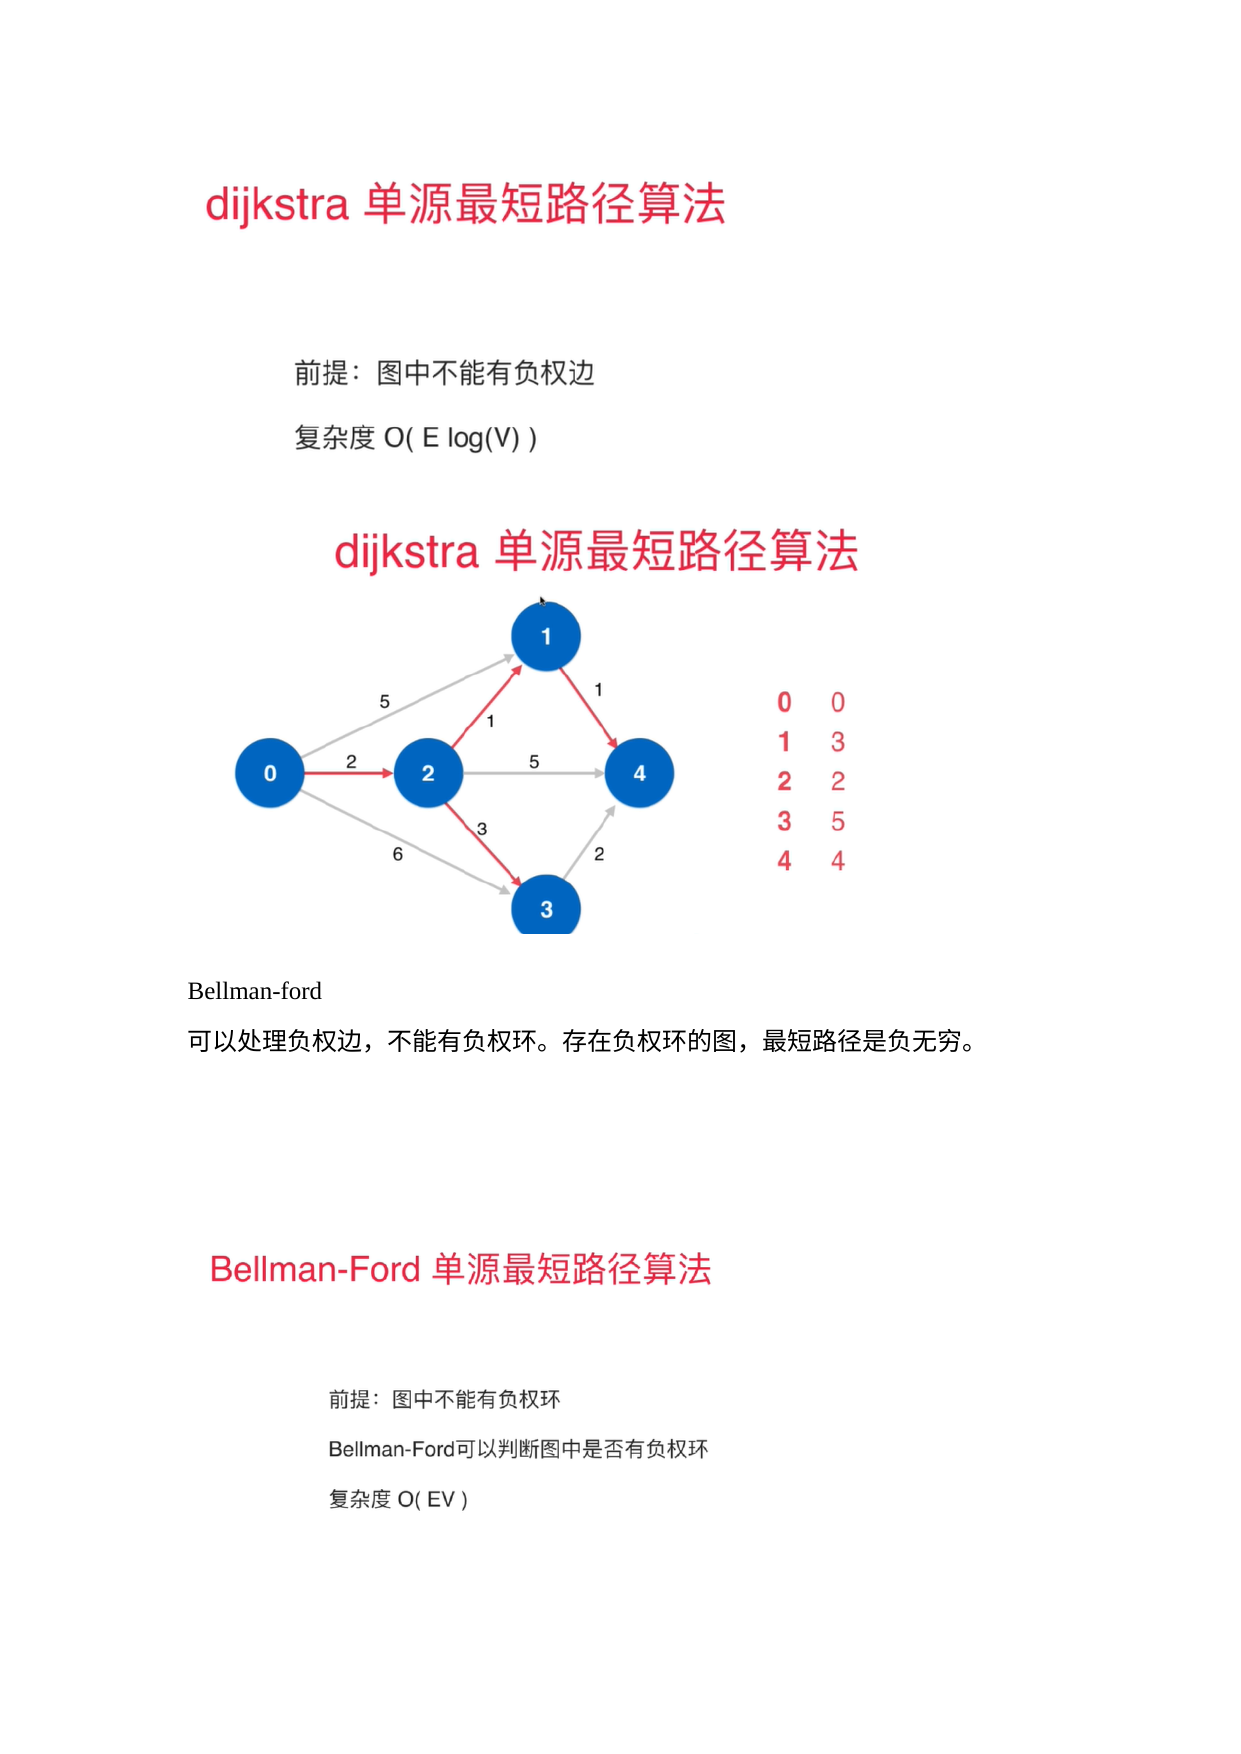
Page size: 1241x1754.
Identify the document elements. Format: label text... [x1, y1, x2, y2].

picture [187, 162, 750, 466]
text 可以处理负权边，不能有负权环。存在负权环的图，最短路径是负无穷。 [187, 1007, 1053, 1072]
picture [187, 1234, 731, 1532]
picture [187, 519, 881, 934]
text Bellman-ford [187, 974, 1053, 1007]
